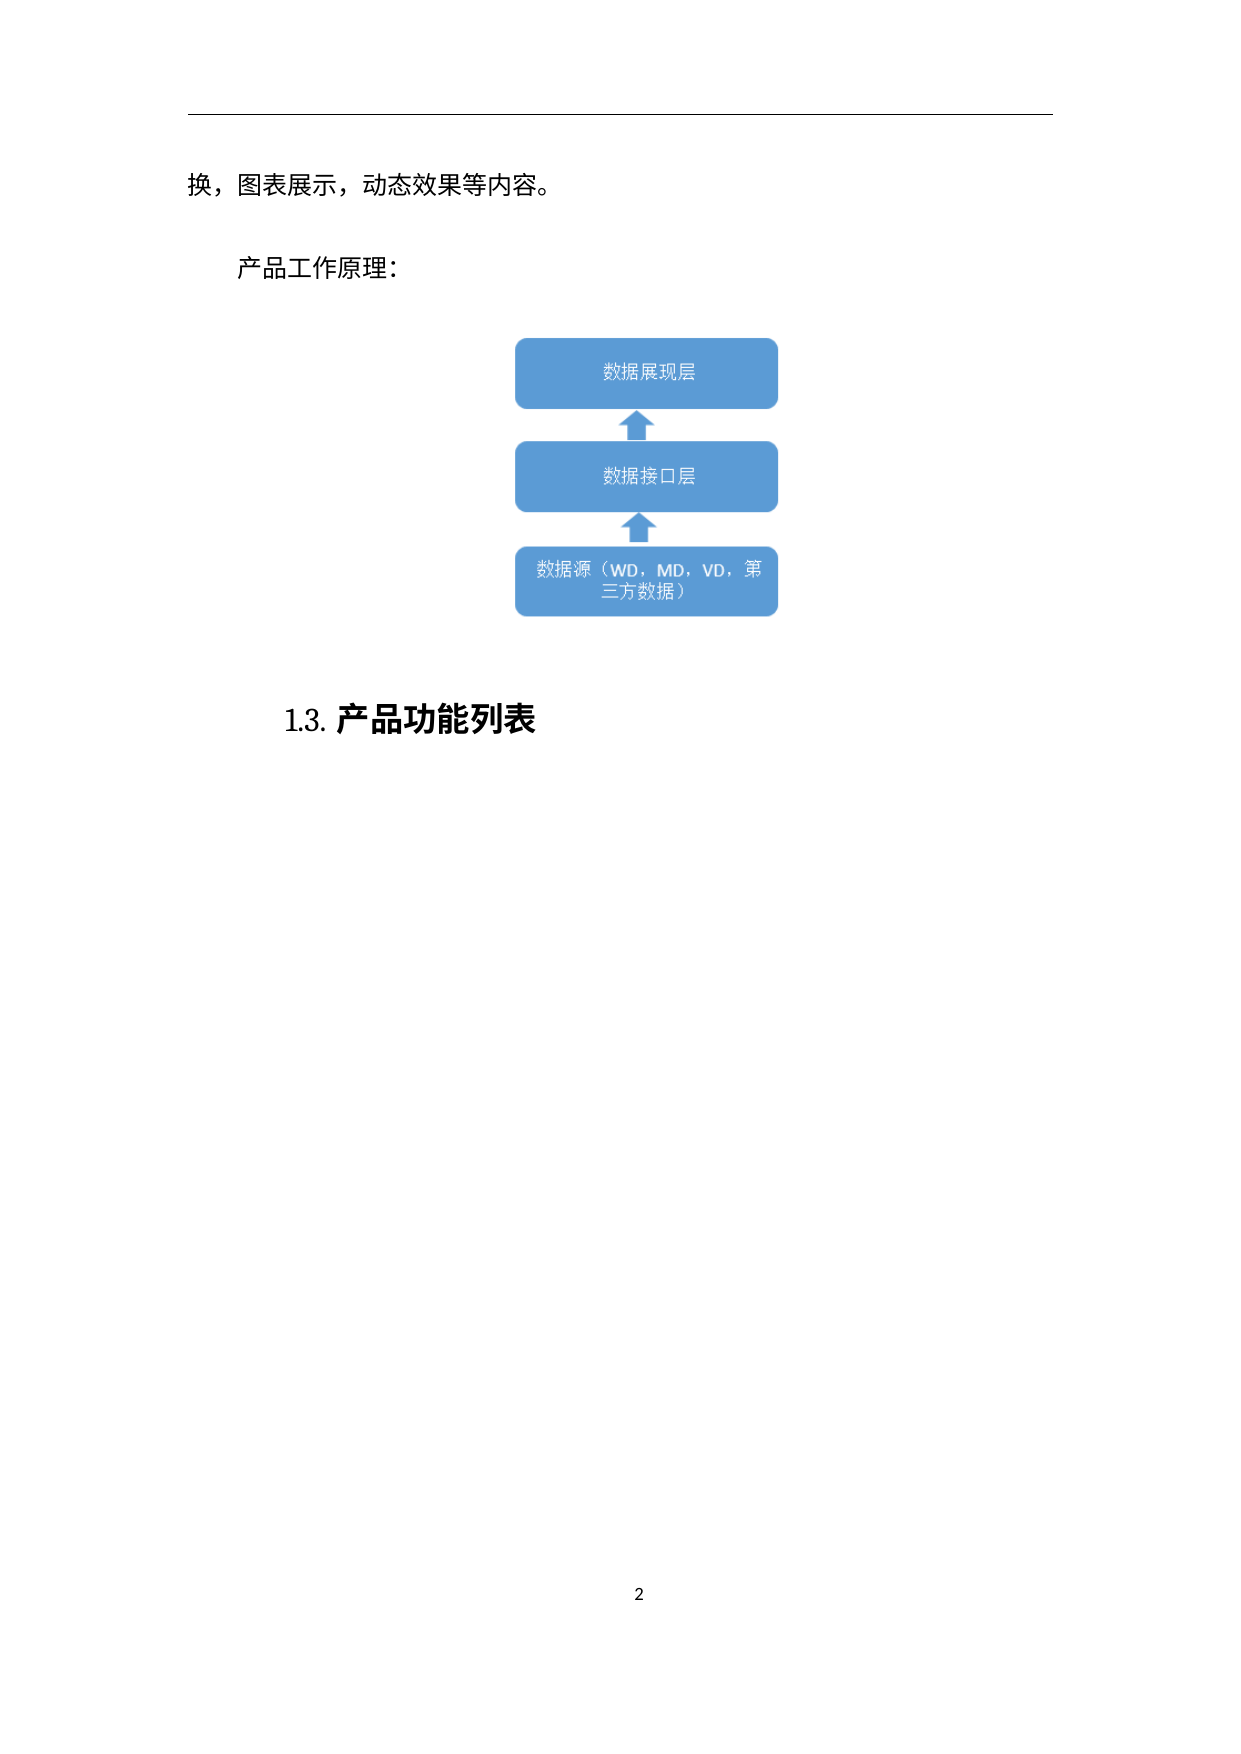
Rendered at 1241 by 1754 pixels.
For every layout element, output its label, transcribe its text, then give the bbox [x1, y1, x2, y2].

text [187, 151, 1053, 216]
subtitle 产品功能列表 [285, 685, 1053, 750]
picture [473, 317, 817, 632]
text 产品工作原理： [187, 234, 1053, 299]
